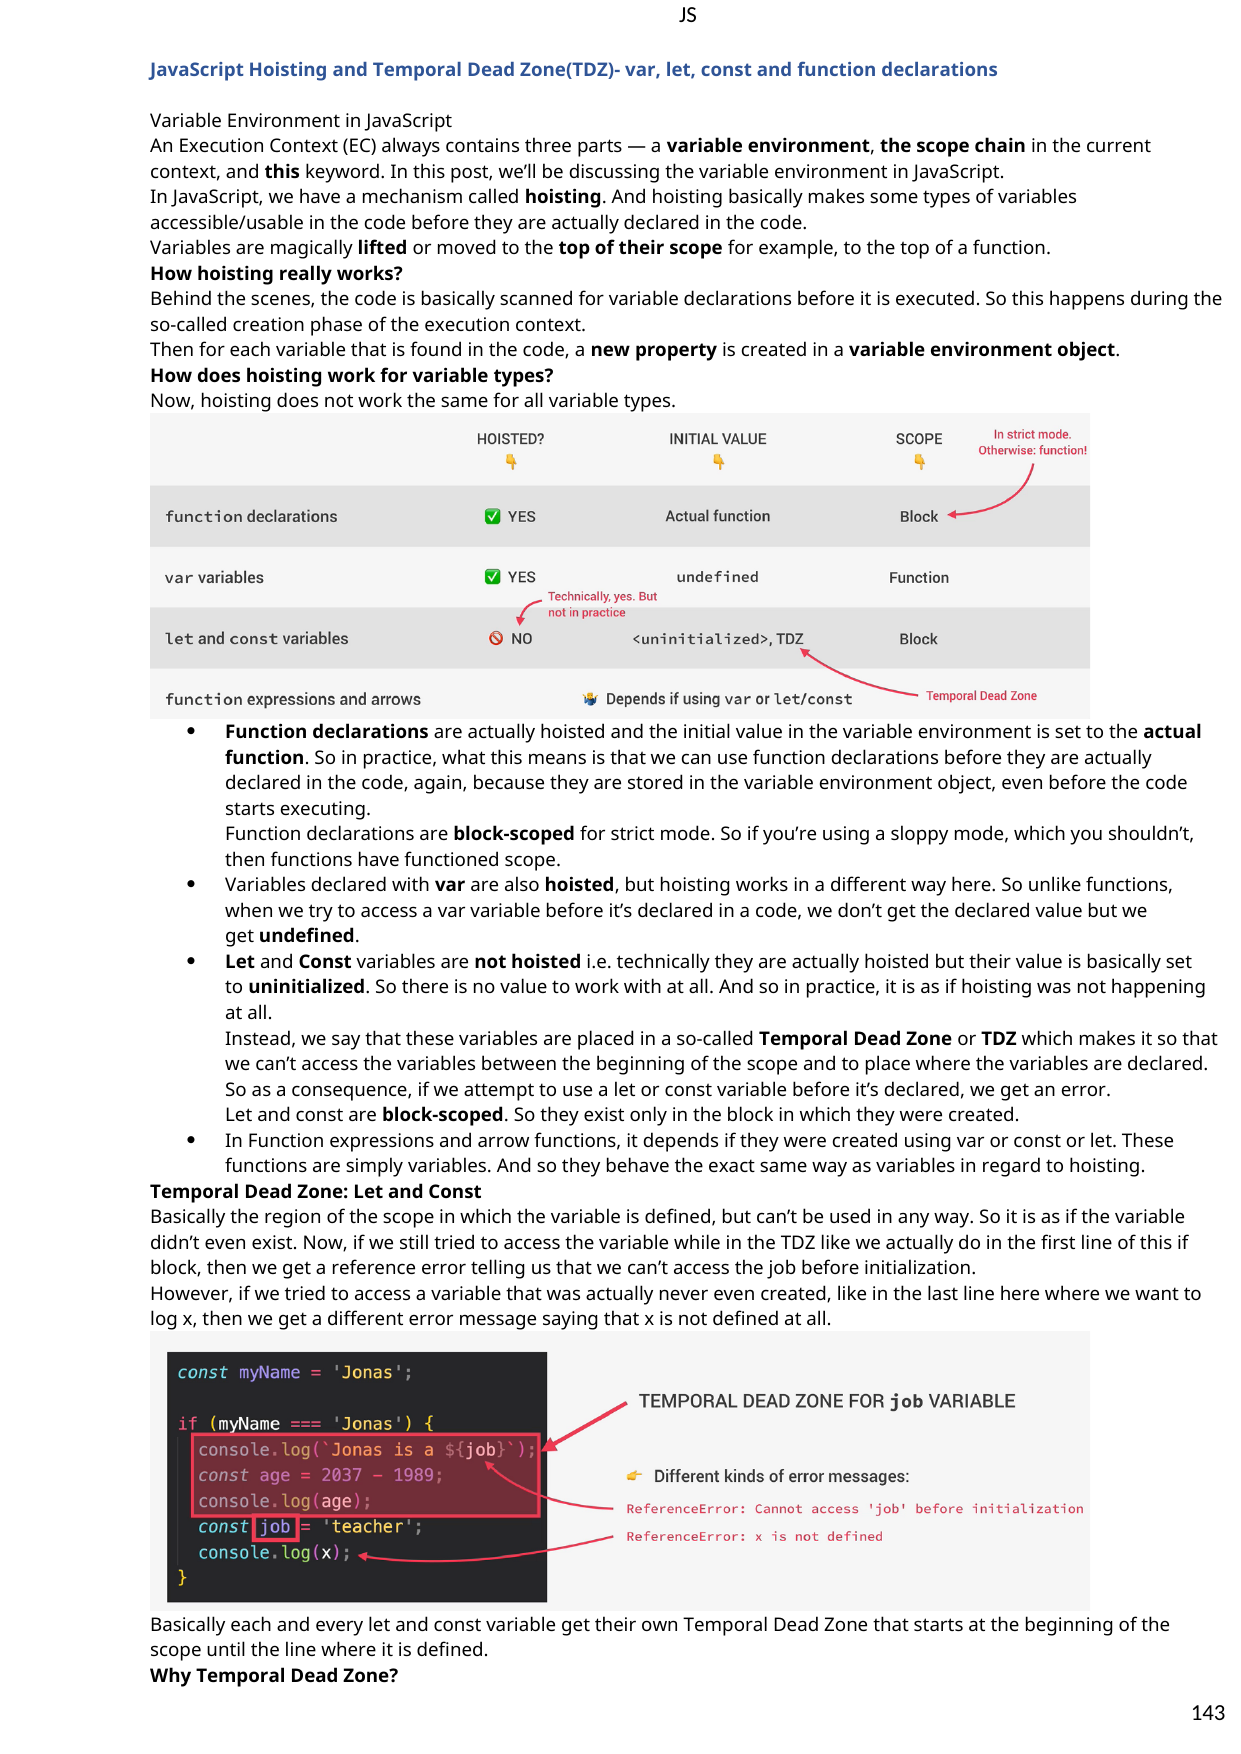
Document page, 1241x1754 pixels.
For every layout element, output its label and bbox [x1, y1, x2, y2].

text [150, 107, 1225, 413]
picture [150, 413, 1091, 719]
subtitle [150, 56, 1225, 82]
picture [150, 1331, 1091, 1611]
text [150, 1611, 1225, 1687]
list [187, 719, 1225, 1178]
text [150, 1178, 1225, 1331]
